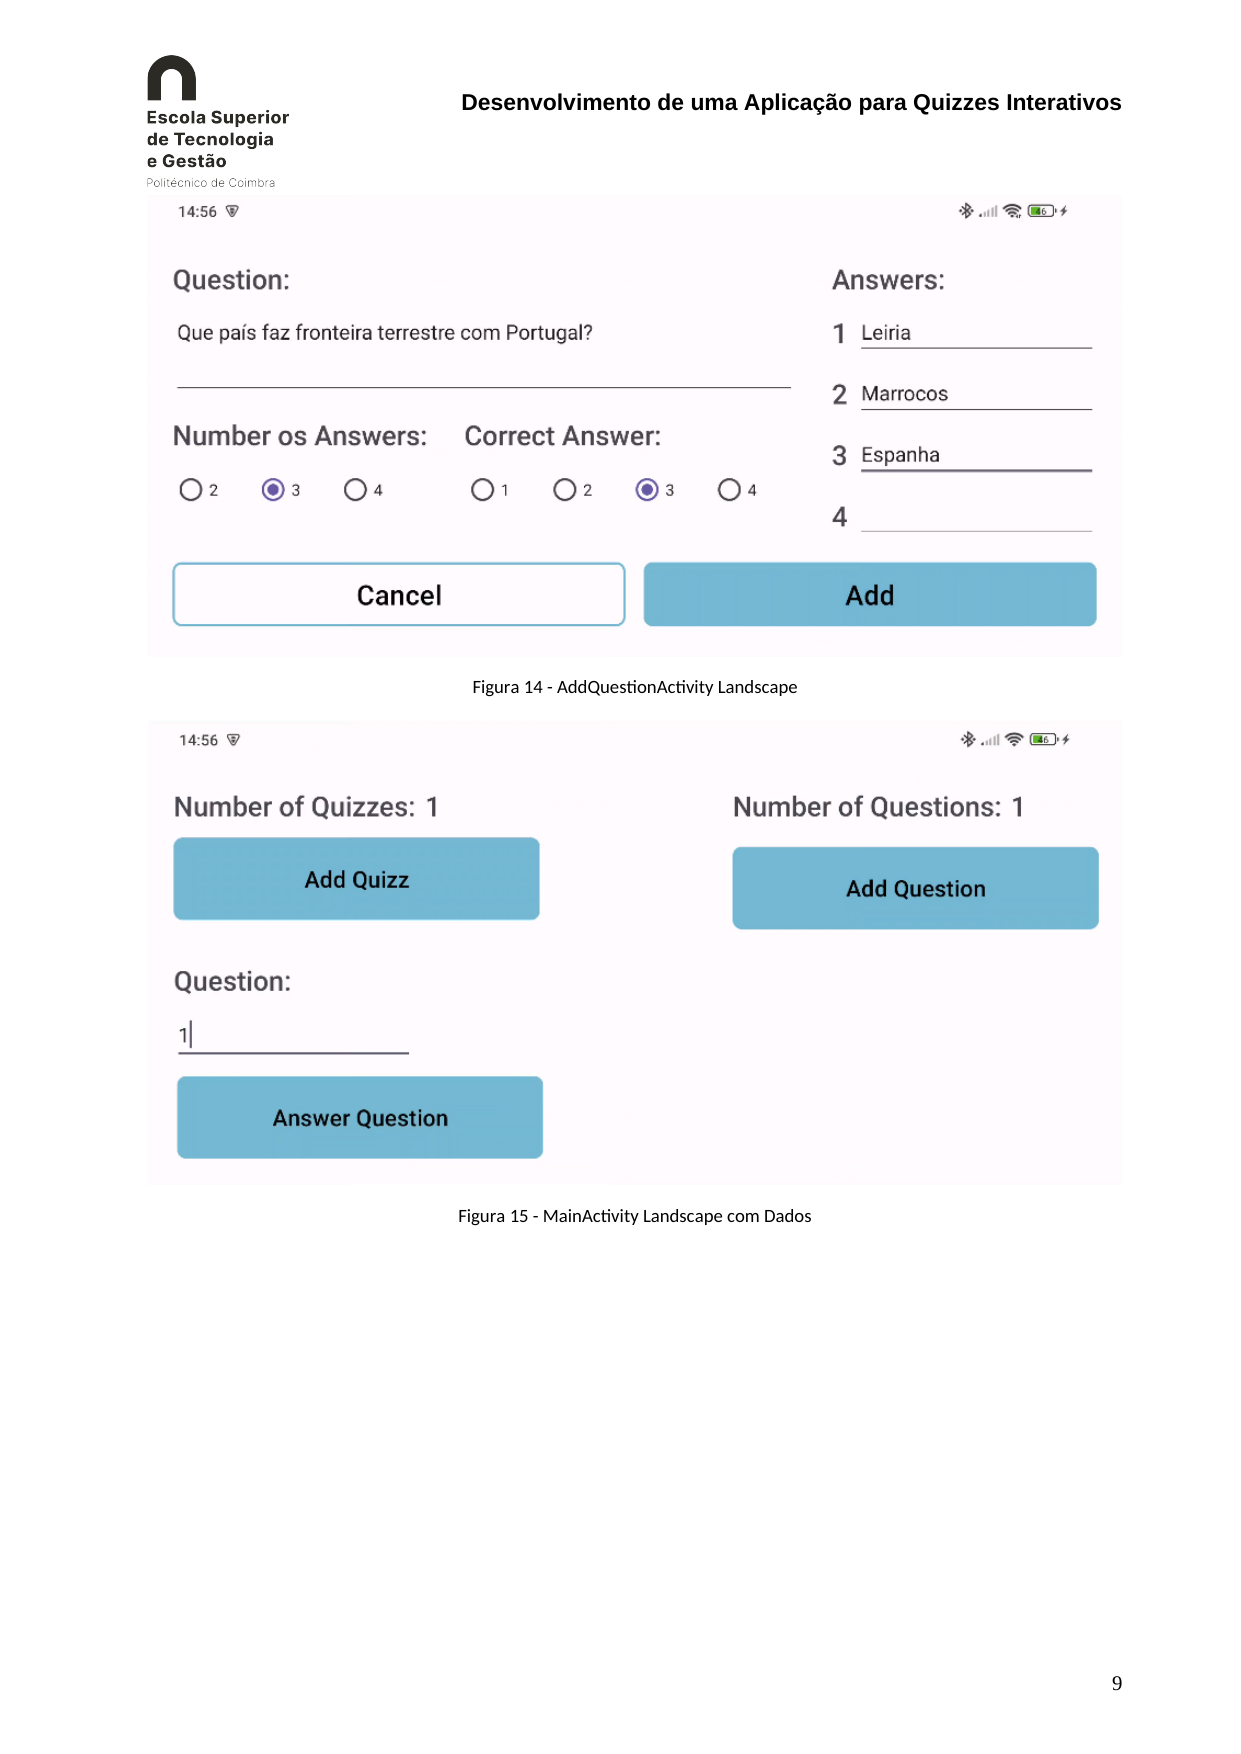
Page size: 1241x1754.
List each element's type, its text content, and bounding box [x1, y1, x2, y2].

picture [147, 720, 1123, 1185]
picture [147, 55, 289, 187]
picture [147, 195, 1123, 657]
